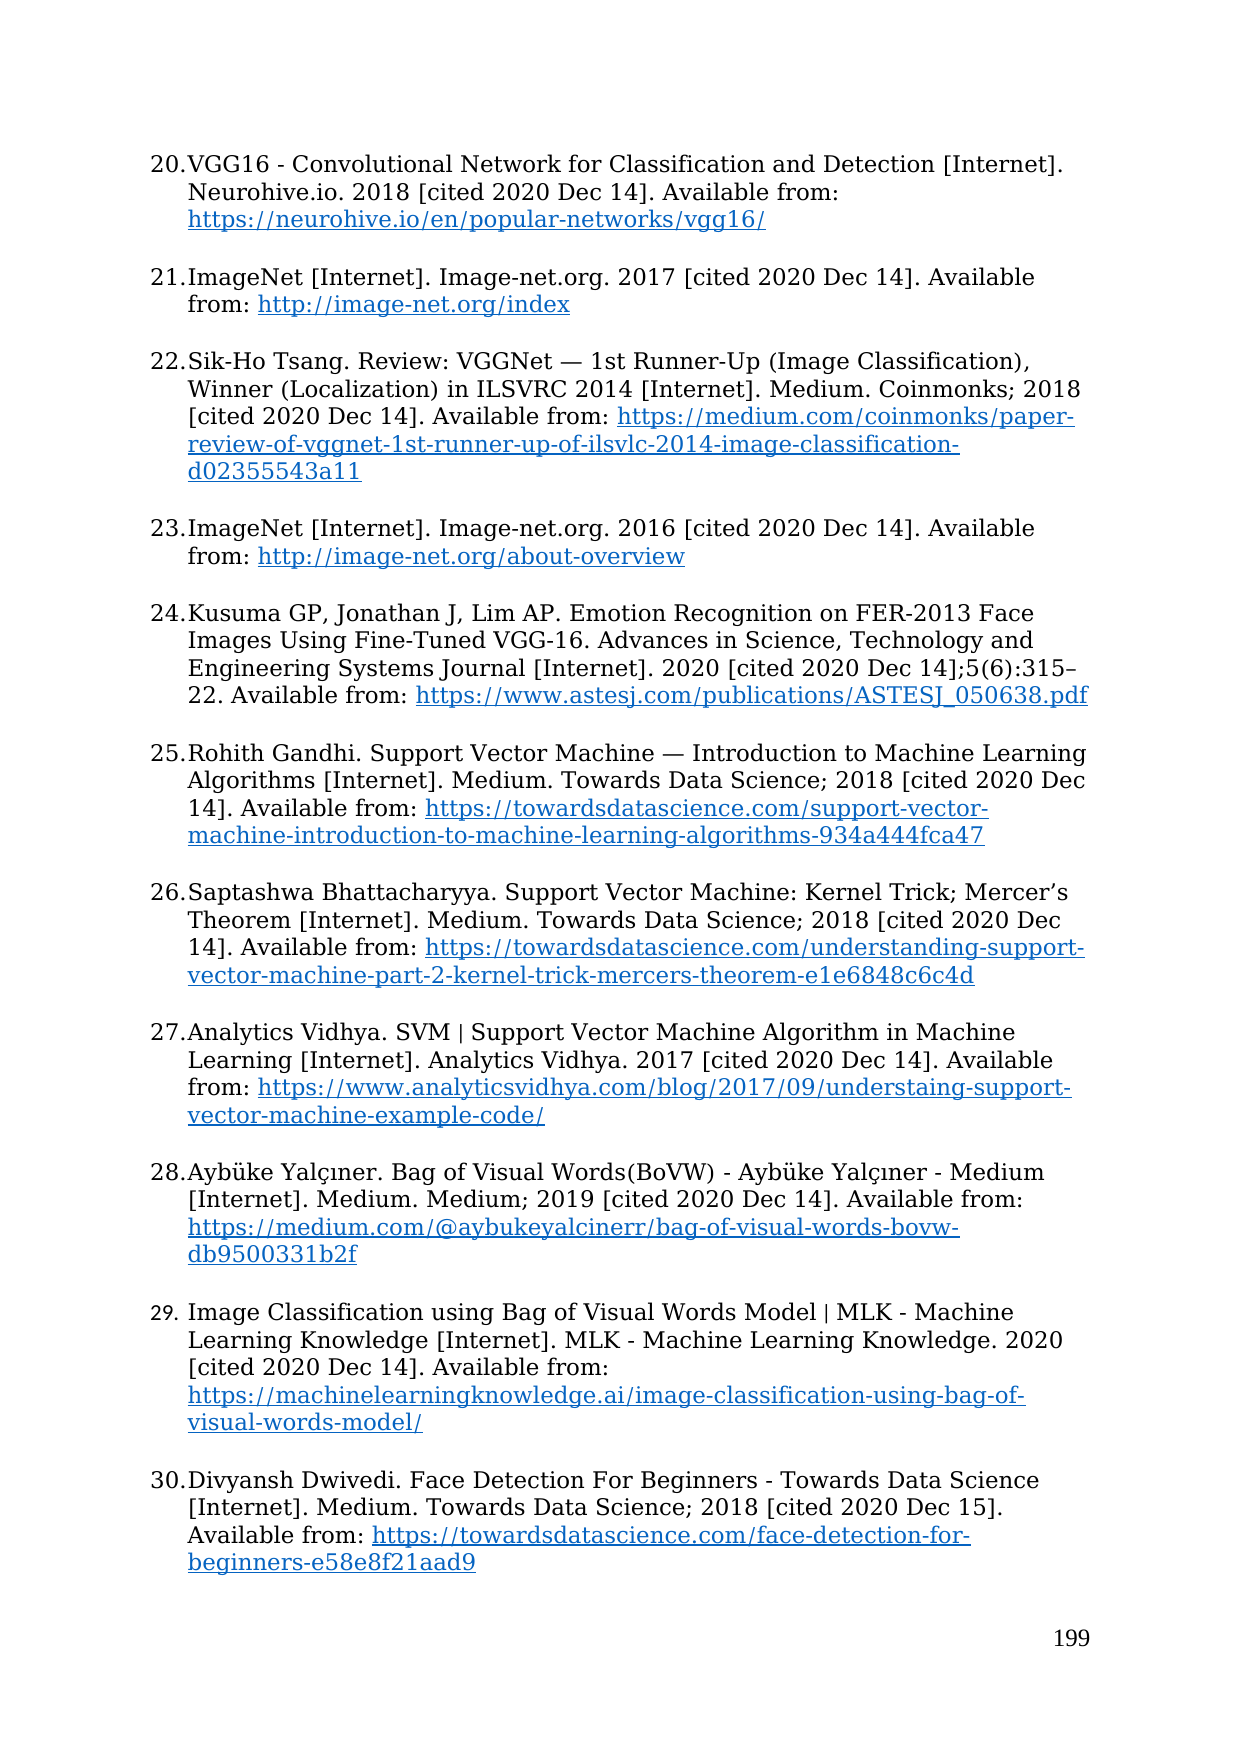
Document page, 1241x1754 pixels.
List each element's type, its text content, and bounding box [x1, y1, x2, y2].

list Rohith Gandhi. Support Vector Machine — Introduction to Machine Learning Algorithms [Internet]. Medium. Towards Data Science; 2018 [cited 2020 Dec 14]. Available from: https://towardsdatascience.com/support-vector-machine-introduction-to-machine-learning-algorithms-934a444fca47 [150, 738, 1090, 848]
list Image Classification using Bag of Visual Words Model | MLK - Machine Learning Knowledge [Internet]. MLK - Machine Learning Knowledge. 2020 [cited 2020 Dec 14]. Available from: https://machinelearningknowledge.ai/image-classification-using-bag-of-visual-words-model/ [150, 1297, 1090, 1436]
list Saptashwa Bhattacharyya. Support Vector Machine: Kernel Trick; Mercer’s Theorem [Internet]. Medium. Towards Data Science; 2018 [cited 2020 Dec 14]. Available from: https://towardsdatascience.com/understanding-support-vector-machine-part-2-kernel-trick-mercers-theorem-e1e6848c6c4d [150, 878, 1090, 988]
list Sik-Ho Tsang. Review: VGGNet — 1st Runner-Up (Image Classification), Winner (Localization) in ILSVRC 2014 [Internet]. Medium. Coinmonks; 2018 [cited 2020 Dec 14]. Available from: https://medium.com/coinmonks/paper-review-of-vggnet-1st-runner-up-of-ilsvlc-2014-image-classification-d02355543a11 [150, 347, 1090, 484]
list ImageNet [Internet]. Image-net.org. 2016 [cited 2020 Dec 14]. Available from: http://image-net.org/about-overview [150, 514, 1090, 569]
list Analytics Vidhya. SVM | Support Vector Machine Algorithm in Machine Learning [Internet]. Analytics Vidhya. 2017 [cited 2020 Dec 14]. Available from: https://www.analyticsvidhya.com/blog/2017/09/understaing-support-vector-machine-example-code/ [150, 1018, 1090, 1128]
list Divyansh Dwivedi. Face Detection For Beginners - Towards Data Science [Internet]. Medium. Towards Data Science; 2018 [cited 2020 Dec 15]. Available from: https://towardsdatascience.com/face-detection-for-beginners-e58e8f21aad9 [150, 1465, 1090, 1575]
list VGG16 - Convolutional Network for Classification and Detection [Internet]. Neurohive.io. 2018 [cited 2020 Dec 14]. Available from: https://neurohive.io/en/popular-networks/vgg16/ [150, 150, 1090, 232]
list ImageNet [Internet]. Image-net.org. 2017 [cited 2020 Dec 14]. Available from: http://image-net.org/index [150, 262, 1090, 317]
list Kusuma GP, Jonathan J, Lim AP. Emotion Recognition on FER-2013 Face Images Using Fine-Tuned VGG-16. Advances in Science, Technology and Engineering Systems Journal [Internet]. 2020 [cited 2020 Dec 14];5(6):315–22. Available from: https://www.astesj.com/publications/ASTESJ_050638.pdf [150, 599, 1090, 709]
list Aybüke Yalçıner. Bag of Visual Words(BoVW) - Aybüke Yalçıner - Medium [Internet]. Medium. Medium; 2019 [cited 2020 Dec 14]. Available from: https://medium.com/@aybukeyalcinerr/bag-of-visual-words-bovw-db9500331b2f [150, 1157, 1090, 1267]
